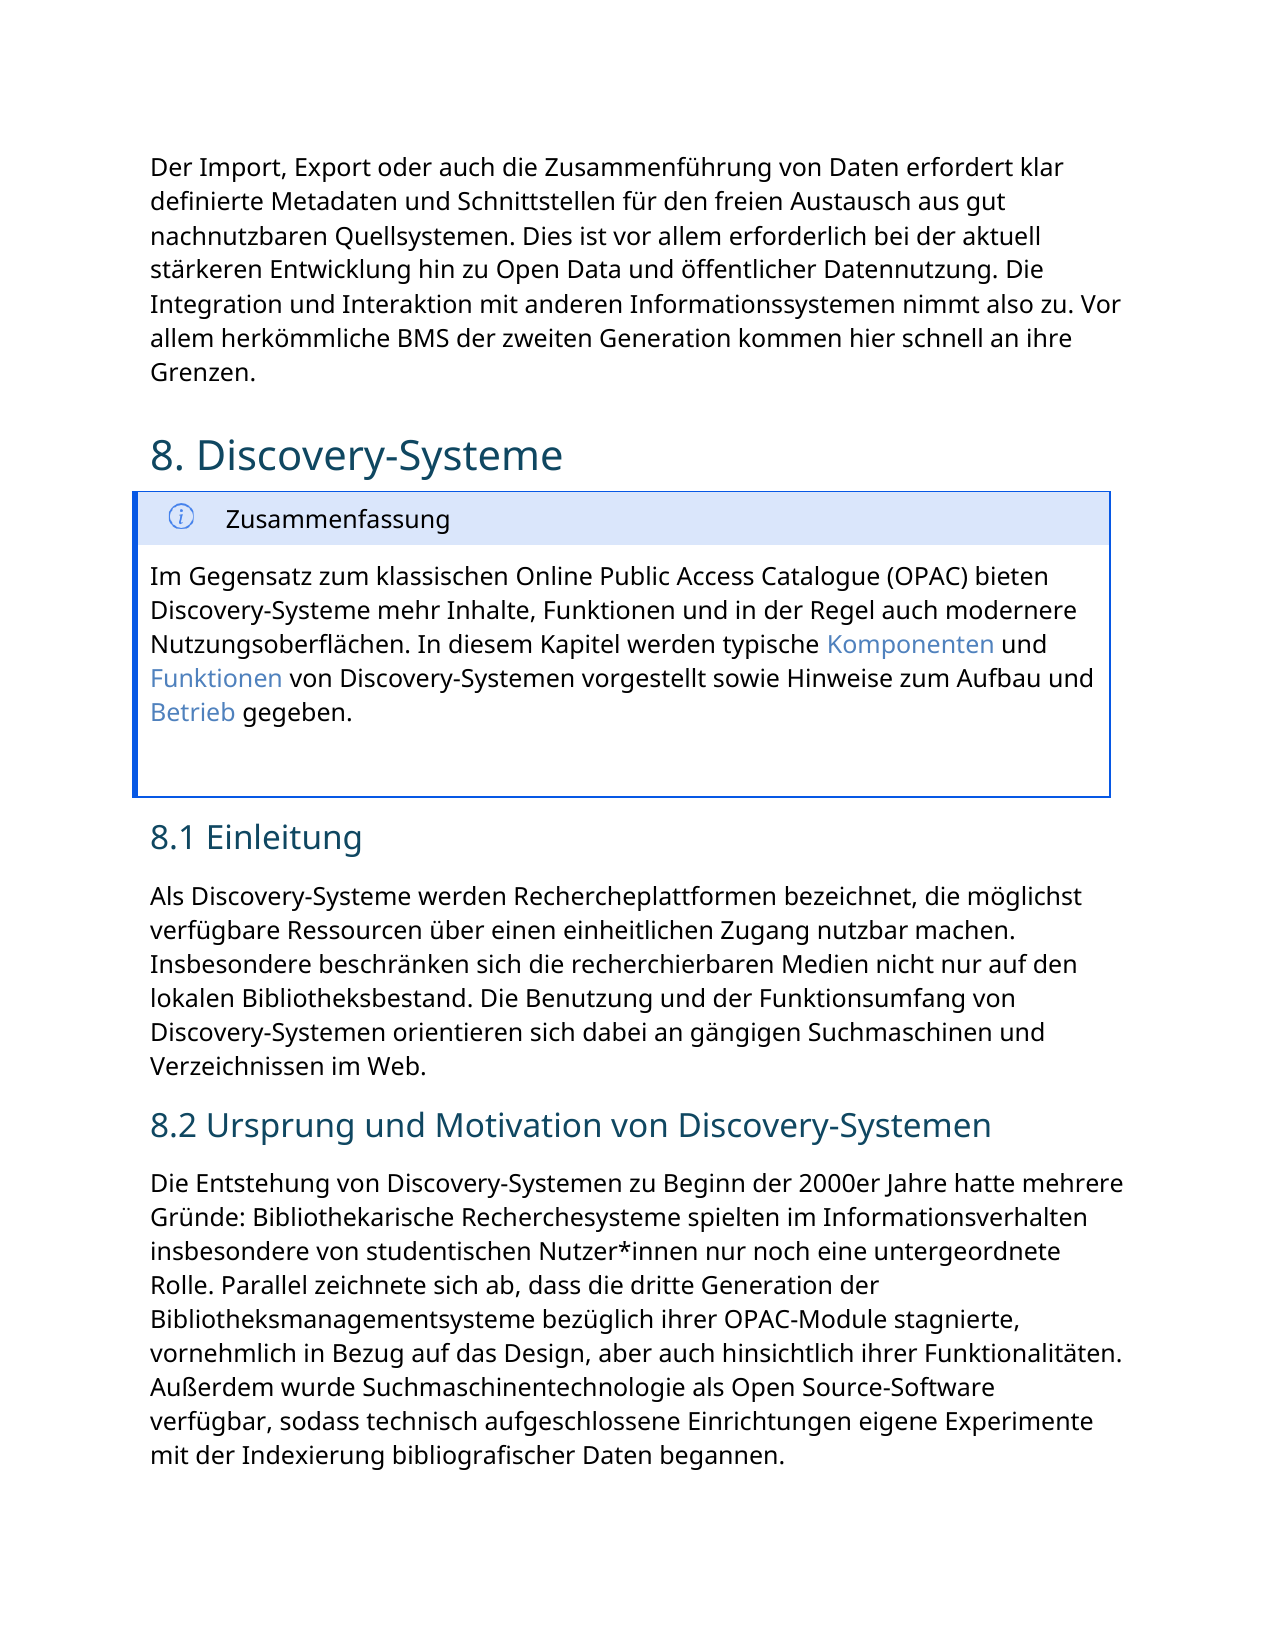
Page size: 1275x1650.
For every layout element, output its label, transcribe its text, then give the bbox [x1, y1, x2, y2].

table_cell Im Gegensatz zum klassischen Online Public Access Catalogue (OPAC) bieten Discovery-Systeme mehr Inhalte, Funktionen und in der Regel auch modernere Nutzungsoberflächen. In diesem Kapitel werden typische Komponenten und Funktionen von Discovery-Systemen vorgestellt sowie Hinweise zum Aufbau und Betrieb gegeben. [138, 545, 1109, 796]
subtitle 8. Discovery-Systeme [150, 426, 1125, 483]
picture [168, 503, 194, 529]
text Die Entstehung von Discovery-Systemen zu Beginn der 2000er Jahre hatte mehrere Gründe: Bibliothekarische Recherchesysteme spielten im Informationsverhalten insbesondere von studentischen Nutzer*innen nur noch eine untergeordnete Rolle. Parallel zeichnete sich ab, dass die dritte Generation der Bibliotheksmanagementsysteme bezüglich ihrer OPAC-Module stagnierte, vornehmlich in Bezug auf das Design, aber auch hinsichtlich ihrer Funktionalitäten. Außerdem wurde Suchmaschinentechnologie als Open Source-Software verfügbar, sodass technisch aufgeschlossene Einrichtungen eigene Experimente mit der Indexierung bibliografischer Daten begannen. [150, 1166, 1125, 1472]
subtitle 8.1 Einleitung [150, 814, 1125, 859]
text Als Discovery-Systeme werden Rechercheplattformen bezeichnet, die möglichst verfügbare Ressourcen über einen einheitlichen Zugang nutzbar machen. Insbesondere beschränken sich die recherchierbaren Medien nicht nur auf den lokalen Bibliotheksbestand. Die Benutzung und der Funktionsumfang von Discovery-Systemen orientieren sich dabei an gängigen Suchmaschinen und Verzeichnissen im Web. [150, 878, 1125, 1083]
subtitle 8.2 Ursprung und Motivation von Discovery-Systemen [150, 1101, 1125, 1147]
table_header Zusammenfassung [138, 492, 1109, 545]
text Der Import, Export oder auch die Zusammenführung von Daten erfordert klar definierte Metadaten und Schnittstellen für den freien Austausch aus gut nachnutzbaren Quellsystemen. Dies ist vor allem erforderlich bei der aktuell stärkeren Entwicklung hin zu Open Data und öffentlicher Datennutzung. Die Integration und Interaktion mit anderen Informationssystemen nimmt also zu. Vor allem herkömmliche BMS der zweiten Generation kommen hier schnell an ihre Grenzen. [150, 150, 1125, 388]
